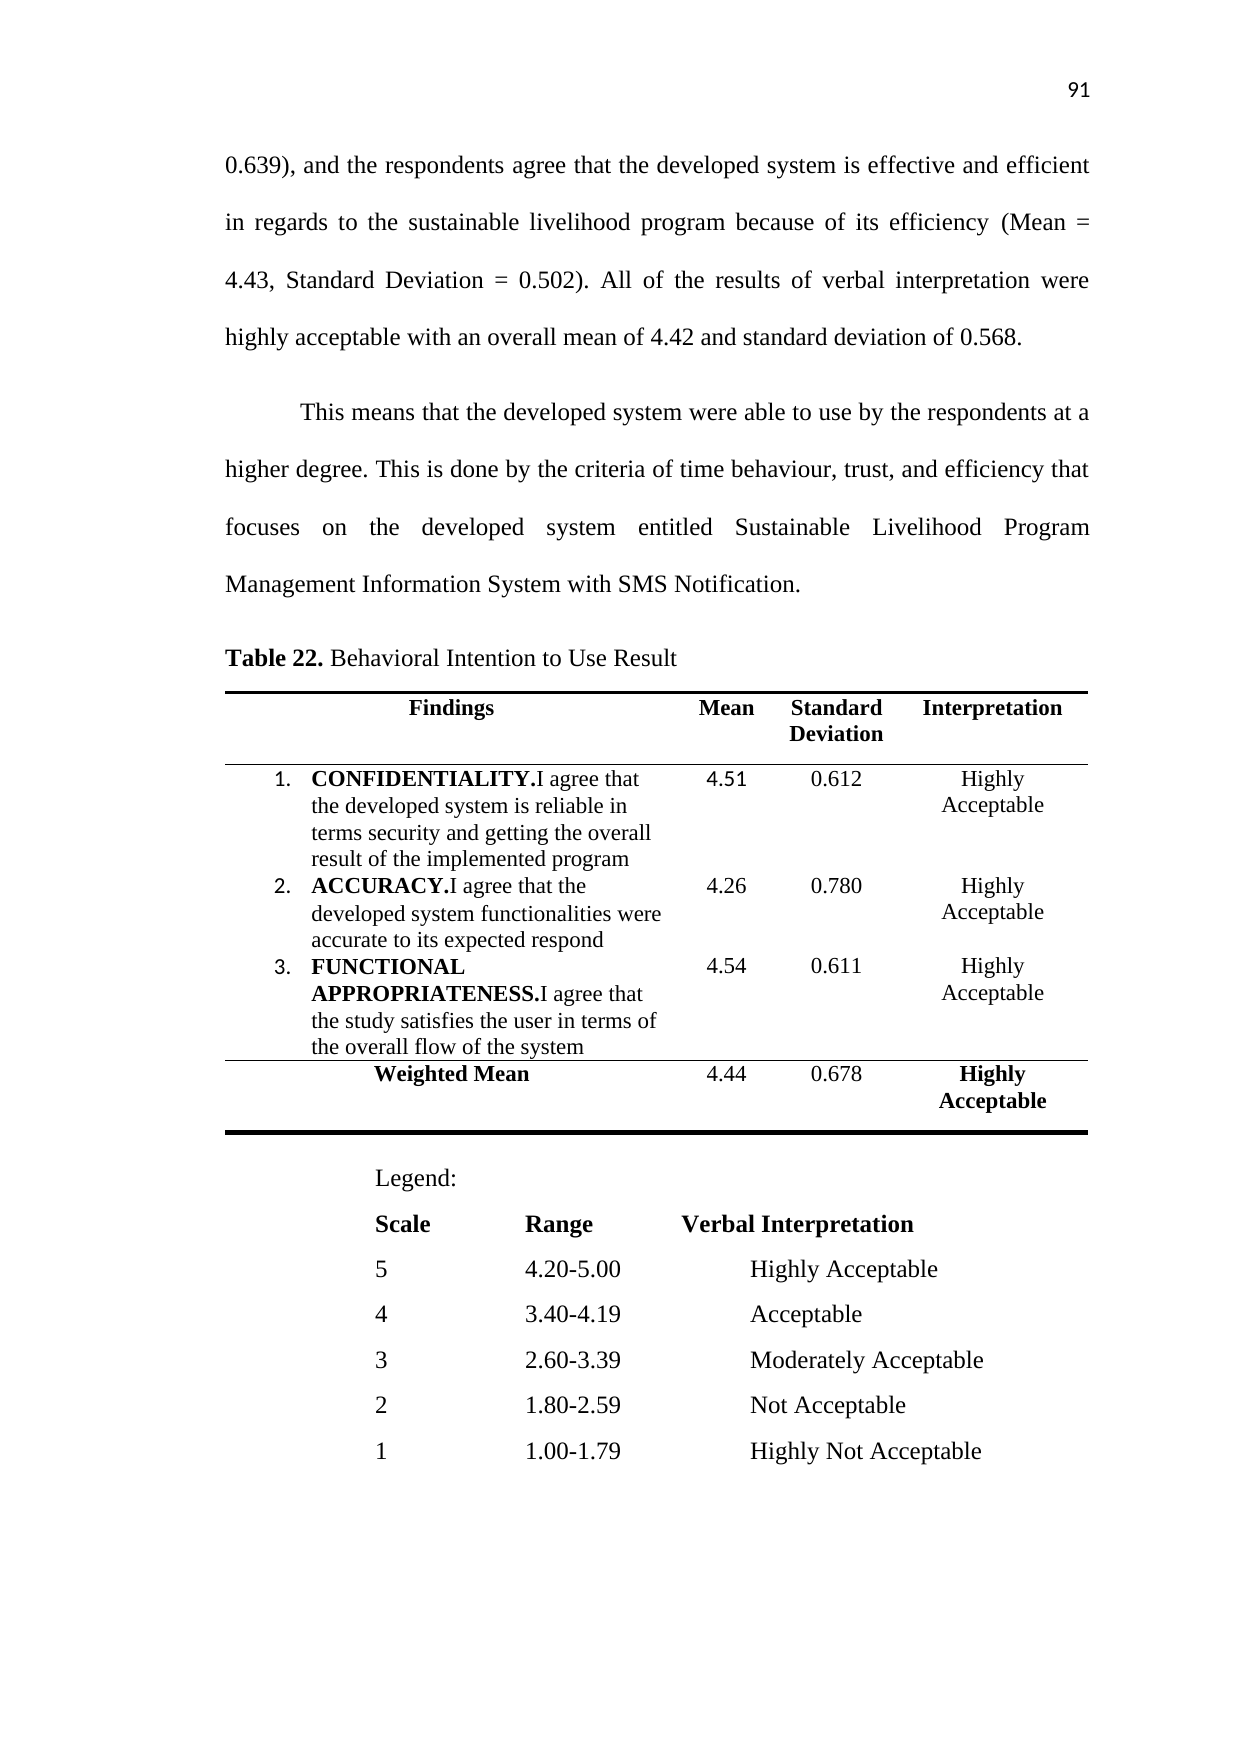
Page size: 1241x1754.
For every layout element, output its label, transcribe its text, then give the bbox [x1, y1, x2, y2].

table_cell 0.611 [775, 953, 897, 1059]
text Legend: [375, 1134, 1090, 1192]
text 3 2.60-3.39 Moderately Acceptable [375, 1345, 1090, 1374]
table_header Mean [678, 694, 775, 763]
table_cell Highly Acceptable [898, 765, 1087, 872]
table_header Interpretation [898, 694, 1087, 763]
table_cell Highly Acceptable [898, 872, 1087, 952]
table_cell 0.780 [775, 872, 897, 952]
table_cell Weighted Mean [225, 1061, 678, 1130]
table_cell 4.26 [678, 872, 775, 952]
text 4 3.40-4.19 Acceptable [375, 1299, 1090, 1328]
table_cell 0.612 [775, 765, 897, 872]
table_cell 4.54 [678, 953, 775, 1059]
text This means that the developed system were able to use by the respondents at a higher degree. This is done by the criteria of time behaviour, trust, and efficiency that focuses on the developed system entitled Sustainable Livelihood Program Management Information System with SMS Notification. [225, 397, 1090, 598]
text Scale Range Verbal Interpretation [375, 1209, 1090, 1237]
text Table 22. Behavioral Intention to Use Result [225, 643, 1090, 672]
text 2 1.80-2.59 Not Acceptable [375, 1390, 1090, 1419]
table_cell FUNCTIONAL APPROPRIATENESS.I agree that the study satisfies the user in terms of the overall flow of the system [225, 953, 678, 1059]
table_cell Highly Acceptable [898, 1061, 1087, 1130]
text 1 1.00-1.79 Highly Not Acceptable [375, 1436, 1090, 1464]
table_cell Highly Acceptable [898, 953, 1087, 1059]
table_header Findings [225, 694, 678, 763]
table_cell CONFIDENTIALITY.I agree that the developed system is reliable in terms security and getting the overall result of the implemented program [225, 765, 678, 872]
text 5 4.20-5.00 Highly Acceptable [375, 1254, 1090, 1283]
table_cell ACCURACY.I agree that the developed system functionalities were accurate to its expected respond [225, 872, 678, 952]
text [225, 150, 1090, 351]
table_header Standard Deviation [775, 694, 897, 763]
table_cell 4.51 [678, 765, 775, 872]
table_cell 4.44 [678, 1061, 775, 1130]
table_cell 0.678 [775, 1061, 897, 1130]
